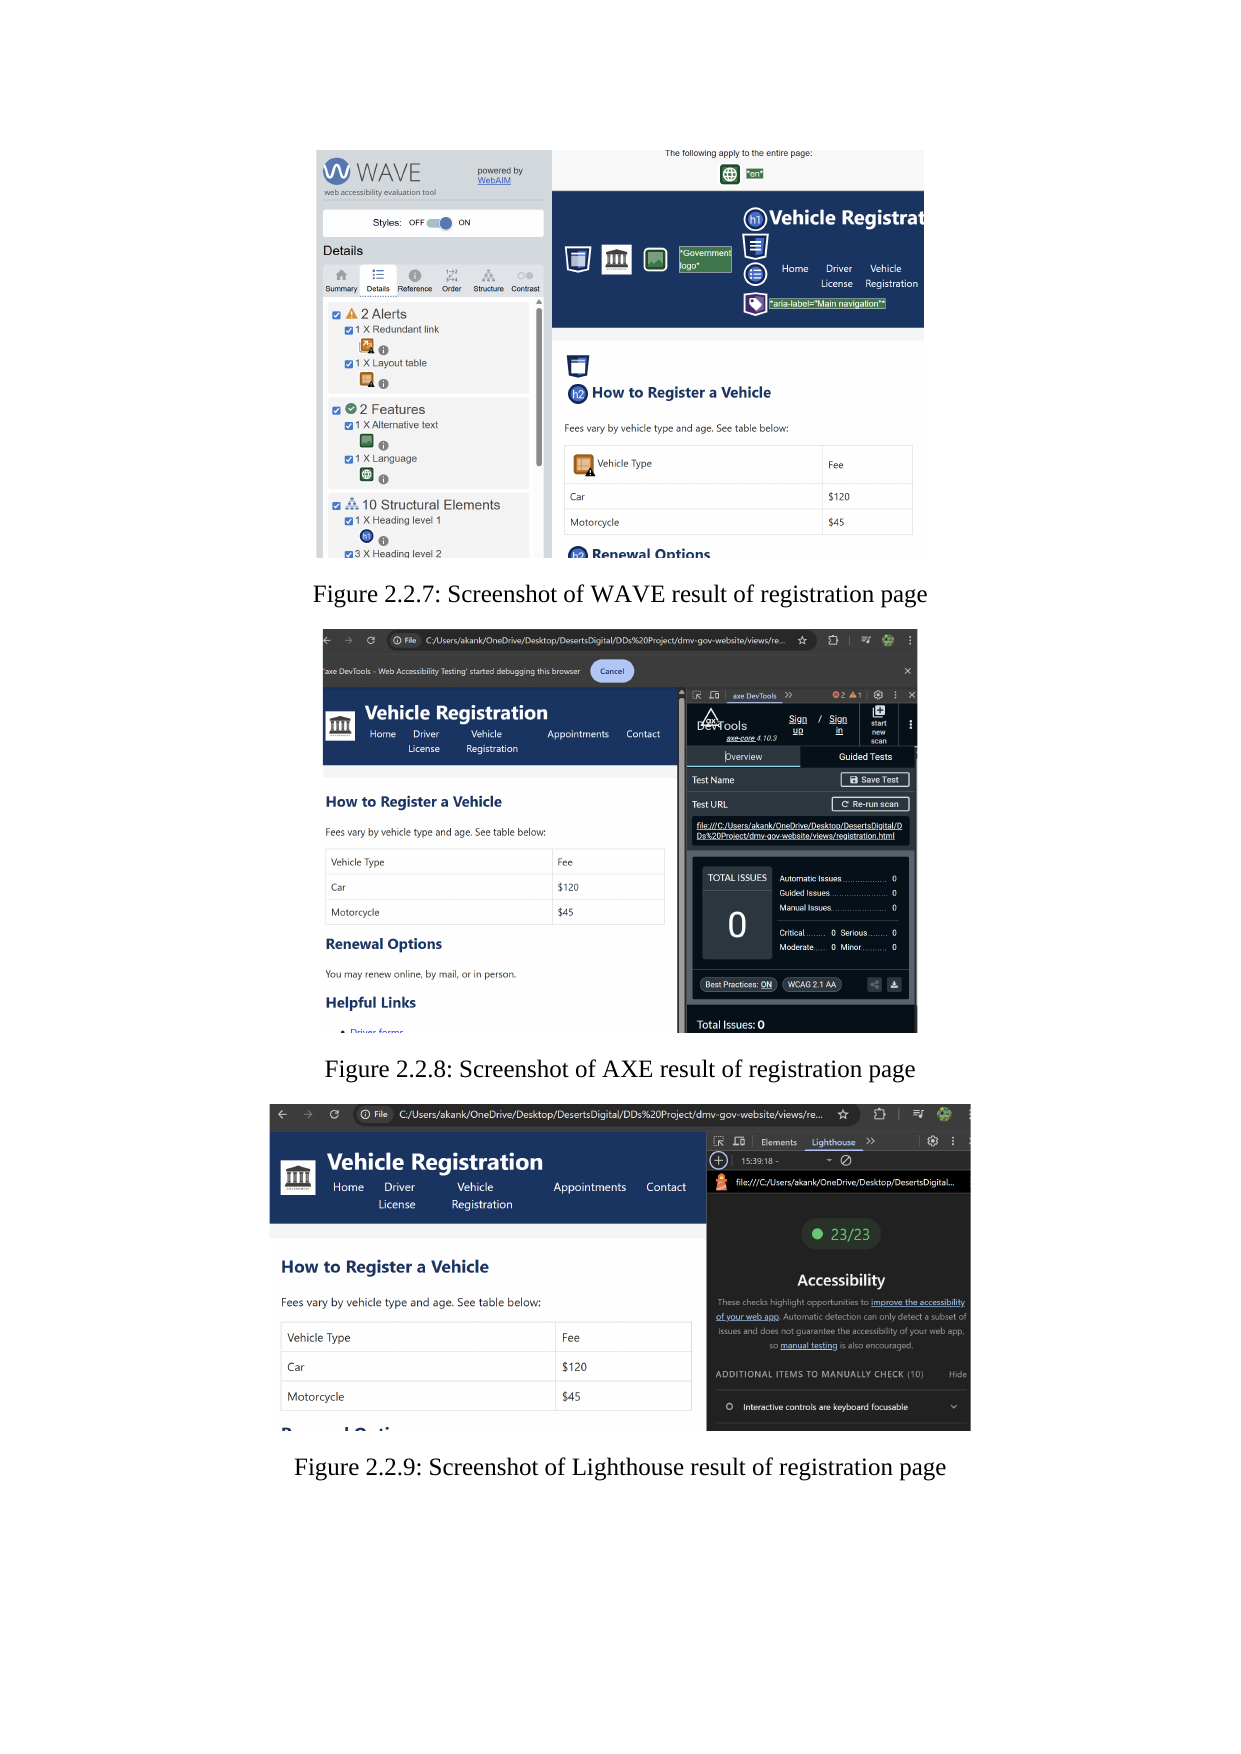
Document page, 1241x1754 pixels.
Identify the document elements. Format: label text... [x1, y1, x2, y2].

subtitle Figure 2.2.8: Screenshot of AXE result of registration page [150, 1054, 1090, 1083]
picture [316, 150, 924, 558]
subtitle Figure 2.2.7: Screenshot of WAVE result of registration page [150, 579, 1090, 608]
picture [269, 1104, 971, 1431]
subtitle Figure 2.2.9: Screenshot of Lighthouse result of registration page [150, 1452, 1090, 1481]
picture [322, 629, 918, 1033]
